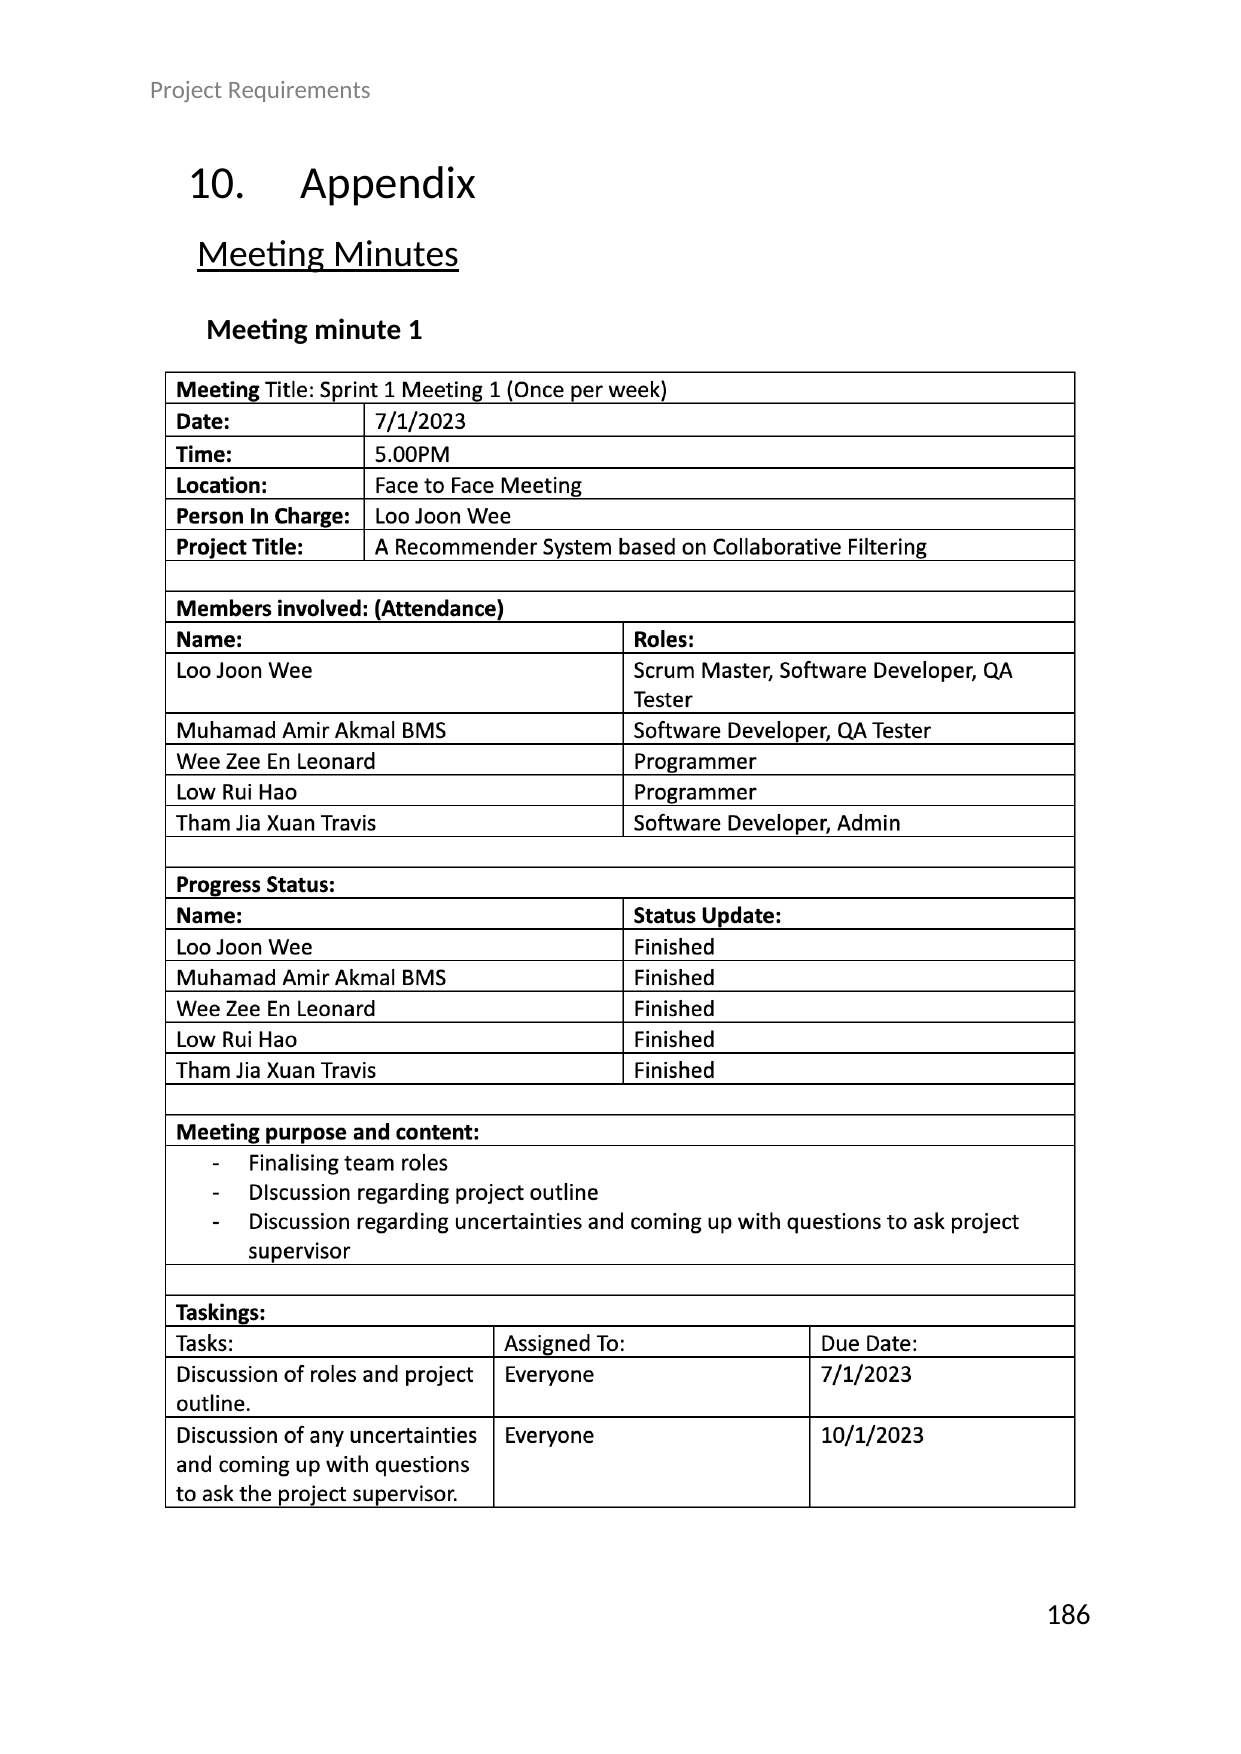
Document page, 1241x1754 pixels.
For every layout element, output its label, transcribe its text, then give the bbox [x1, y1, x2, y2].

subtitle Meeting minute 1 [206, 316, 1090, 345]
subtitle Appendix [187, 154, 1090, 210]
picture [150, 353, 1091, 1522]
subtitle Meeting Minutes [197, 230, 1090, 276]
